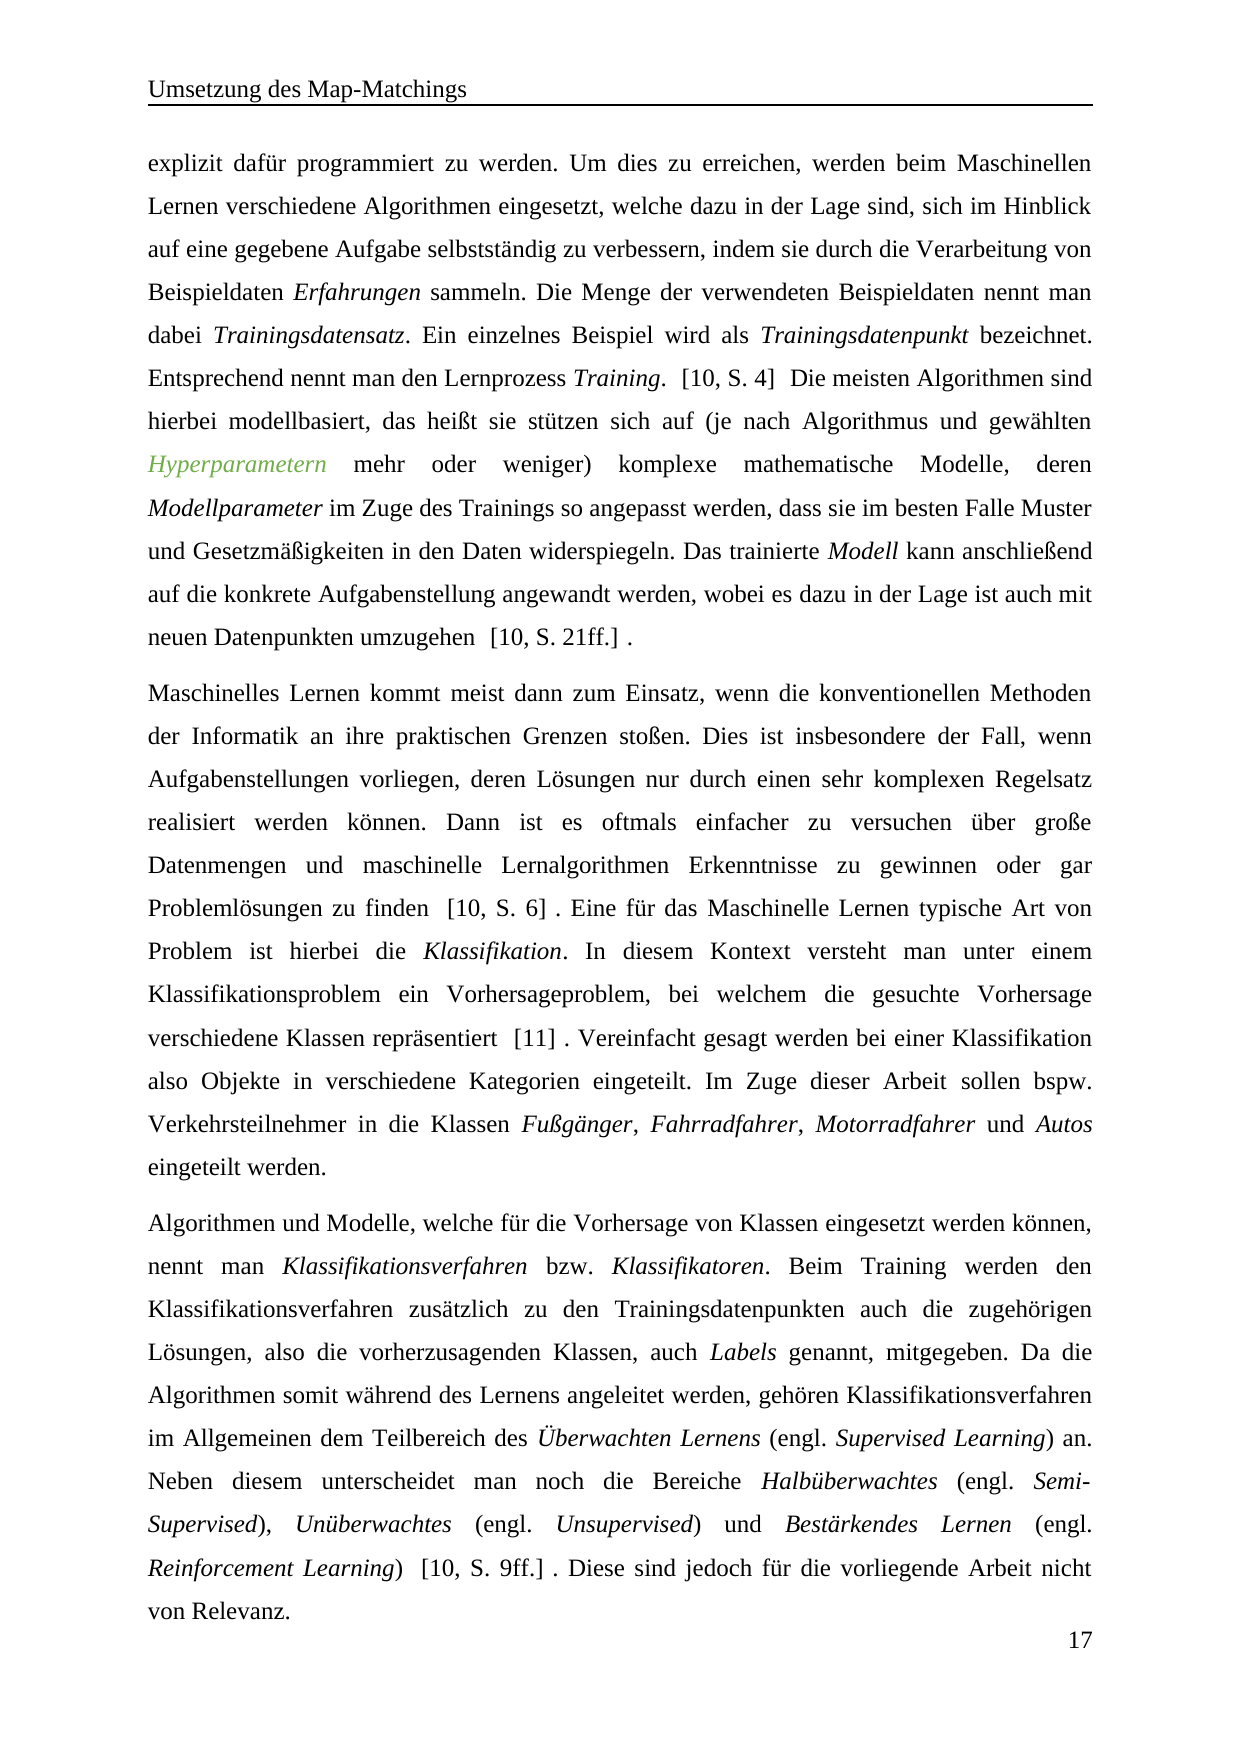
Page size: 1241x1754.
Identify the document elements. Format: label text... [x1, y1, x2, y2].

text Maschinelles Lernen kommt meist dann zum Einsatz, wenn die konventionellen Methoden der Informatik an ihre praktischen Grenzen stoßen. Dies ist insbesondere der Fall, wenn Aufgabenstellungen vorliegen, deren Lösungen nur durch einen sehr komplexen Regelsatz realisiert werden können. Dann ist es oftmals einfacher zu versuchen über große Datenmengen und maschinelle Lernalgorithmen Erkenntnisse zu gewinnen oder gar Problemlösungen zu finden . Eine für das Maschinelle Lernen typische Art von Problem ist hierbei die Klassifikation. In diesem Kontext versteht man unter einem Klassifikationsproblem ein Vorhersageproblem, bei welchem die gesuchte Vorhersage verschiedene Klassen repräsentiert . Vereinfacht gesagt werden bei einer Klassifikation also Objekte in verschiedene Kategorien eingeteilt. Im Zuge dieser Arbeit sollen bspw. Verkehrsteilnehmer in die Klassen Fußgänger, Fahrradfahrer, Motorradfahrer und Autos eingeteilt werden. [148, 678, 1093, 1181]
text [148, 148, 1093, 651]
text Algorithmen und Modelle, welche für die Vorhersage von Klassen eingesetzt werden können, nennt man Klassifikationsverfahren bzw. Klassifikatoren. Beim Training werden den Klassifikationsverfahren zusätzlich zu den Trainingsdatenpunkten auch die zugehörigen Lösungen, also die vorherzusagenden Klassen, auch Labels genannt, mitgegeben. Da die Algorithmen somit während des Lernens angeleitet werden, gehören Klassifikationsverfahren im Allgemeinen dem Teilbereich des Überwachten Lernens (engl. Supervised Learning) an. Neben diesem unterscheidet man noch die Bereiche Halbüberwachtes (engl. Semi-Supervised), Unüberwachtes (engl. Unsupervised) und Bestärkendes Lernen (engl. Reinforcement Learning) . Diese sind jedoch für die vorliegende Arbeit nicht von Relevanz. [148, 1208, 1093, 1624]
